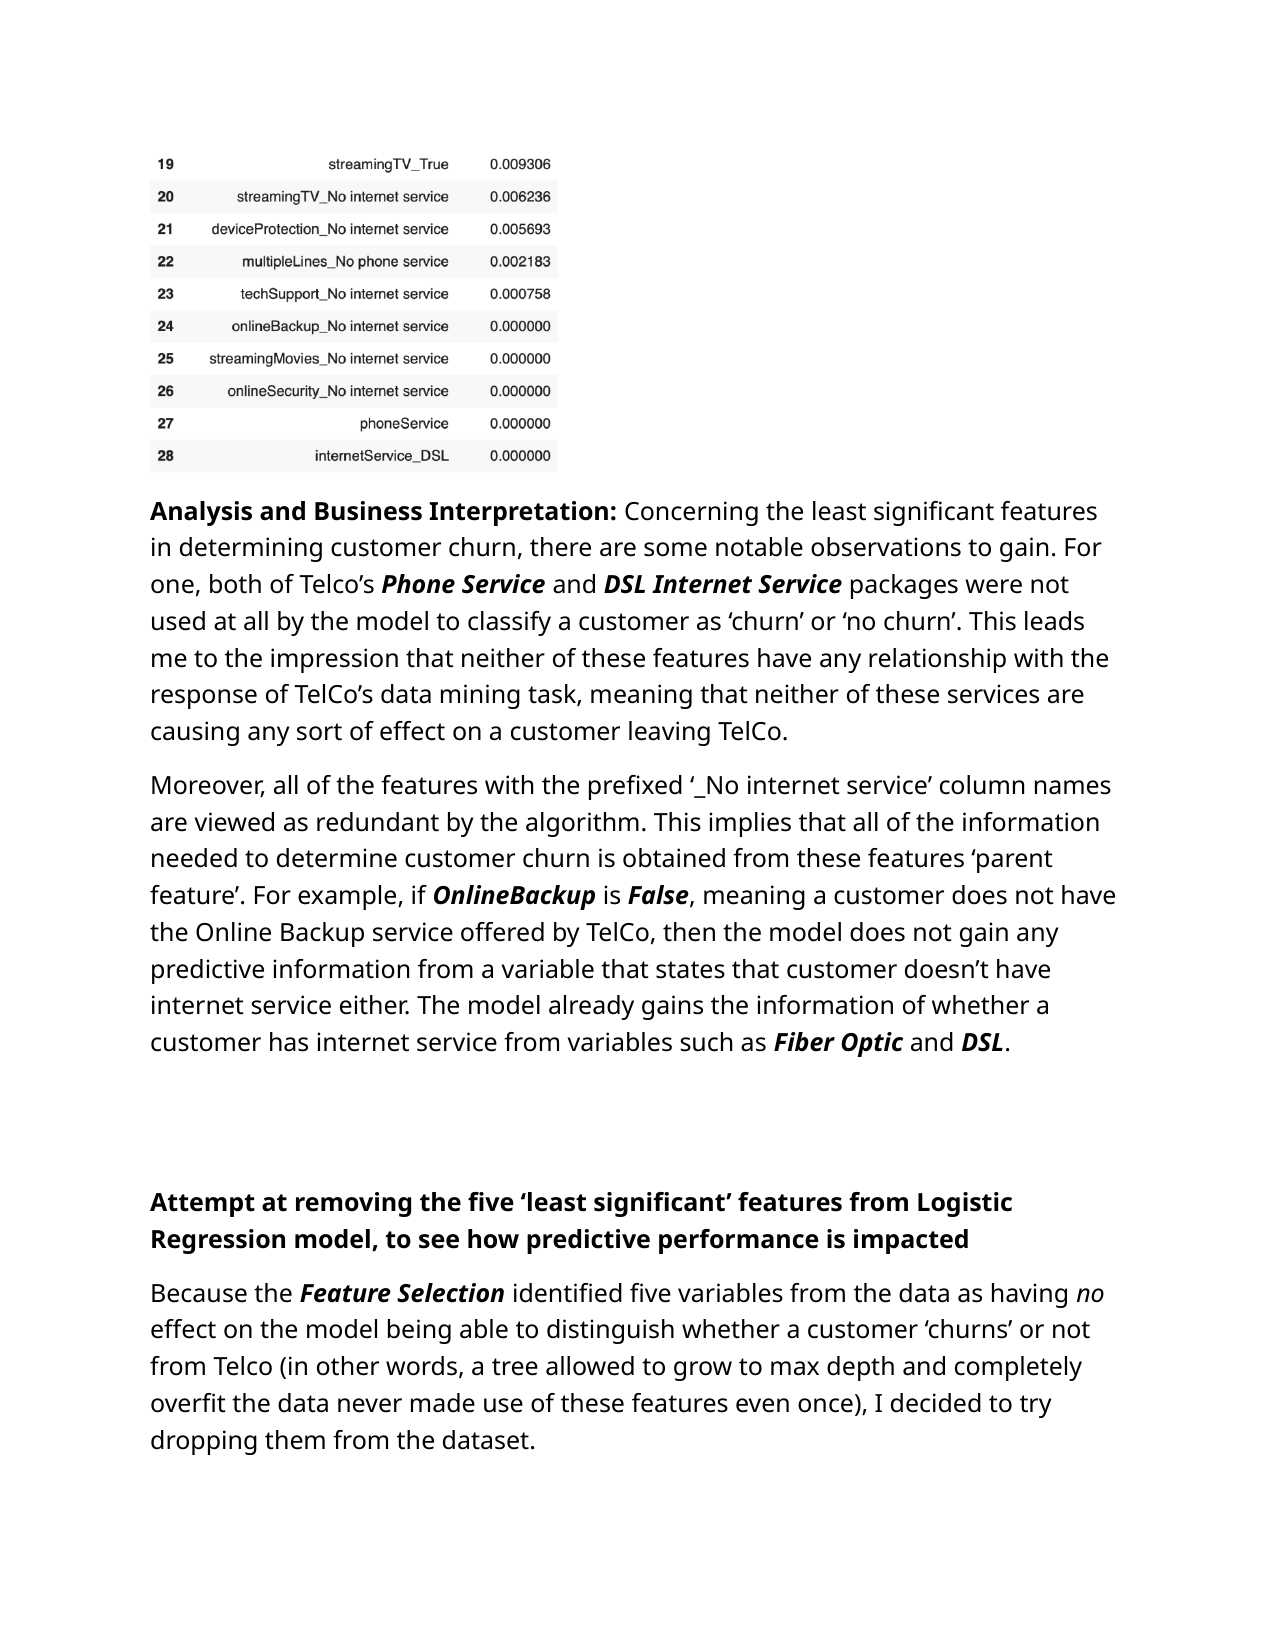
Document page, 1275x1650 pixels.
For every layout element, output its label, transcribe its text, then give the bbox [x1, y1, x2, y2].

text Analysis and Business Interpretation: Concerning the least significant features in determining customer churn, there are some notable observations to gain. For one, both of Telco’s Phone Service and DSL Internet Service packages were not used at all by the model to classify a customer as ‘churn’ or ‘no churn’. This leads me to the impression that neither of these features have any relationship with the response of TelCo’s data mining task, meaning that neither of these services are causing any sort of effect on a customer leaving TelCo. [150, 493, 1125, 748]
picture [150, 150, 1125, 475]
text Because the Feature Selection identified five variables from the data as having no effect on the model being able to distinguish whether a customer ‘churns’ or not from Telco (in other words, a tree allowed to grow to max depth and completely overfit the data never made use of these features even once), I decided to try dropping them from the dataset. [150, 1275, 1125, 1456]
text Attempt at removing the five ‘least significant’ features from Logistic Regression model, to see how predictive performance is impacted [150, 1185, 1125, 1256]
text Moreover, all of the features with the prefixed ‘_No internet service’ column names are viewed as redundant by the algorithm. This implies that all of the information needed to determine customer churn is obtained from these features ‘parent feature’. For example, if OnlineBackup is False, meaning a customer does not have the Online Backup service offered by TelCo, then the model does not gain any predictive information from a variable that states that customer doesn’t have internet service either. The model already gains the information of whether a customer has internet service from variables such as Fiber Optic and DSL. [150, 767, 1125, 1059]
